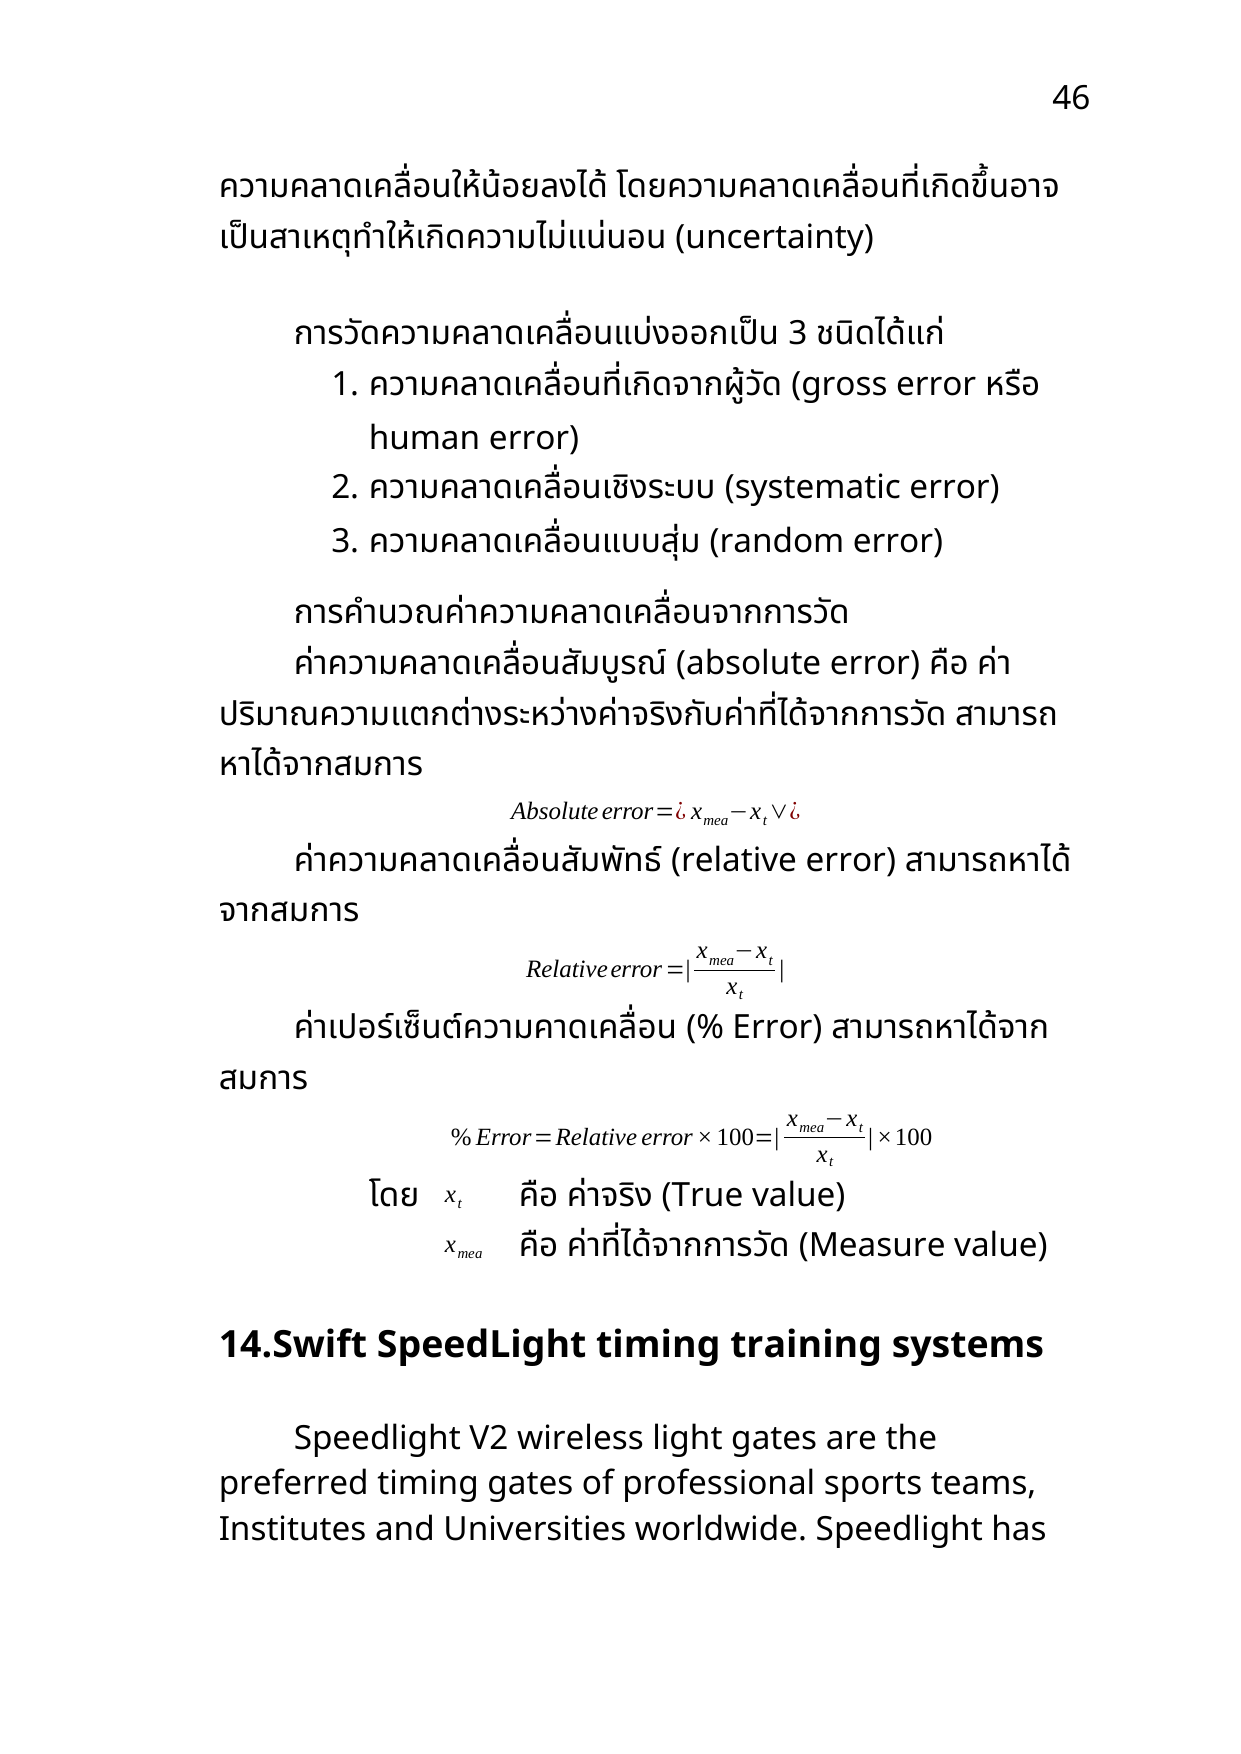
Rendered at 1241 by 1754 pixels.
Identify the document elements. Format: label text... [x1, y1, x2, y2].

text การคำนวณค่าความคลาดเคลื่อนจากการวัด [218, 588, 1090, 639]
list ความคลาดเคลื่อนที่เกิดจากผู้วัด (gross error หรือ human error) [331, 359, 1090, 459]
text โดย คือ ค่าจริง (True value) [218, 1171, 1090, 1221]
text คือ ค่าที่ได้จากการวัด (Measure value) [218, 1221, 1090, 1272]
text ค่าเปอร์เซ็นต์ความคาดเคลื่อน (% Error) สามารถหาได้จากสมการ [218, 1003, 1090, 1104]
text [218, 162, 1090, 263]
text ค่าความคลาดเคลื่อนสัมบูรณ์ (absolute error) คือ ค่าปริมาณความแตกต่างระหว่างค่าจริงกับค่าที่ได้จากการวัด สามารถหาได้จากสมการ [218, 639, 1090, 790]
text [218, 1414, 1090, 1550]
list ความคลาดเคลื่อนแบบสุ่ม (random error) [331, 517, 1090, 568]
text การวัดความคลาดเคลื่อนแบ่งออกเป็น 3 ชนิดได้แก่ [218, 309, 1090, 359]
list ความคลาดเคลื่อนเชิงระบบ (systematic error) [331, 463, 1090, 513]
text 14.Swift SpeedLight timing training systems [218, 1317, 1090, 1368]
text ค่าความคลาดเคลื่อนสัมพัทธ์ (relative error) สามารถหาได้จากสมการ [218, 836, 1090, 937]
